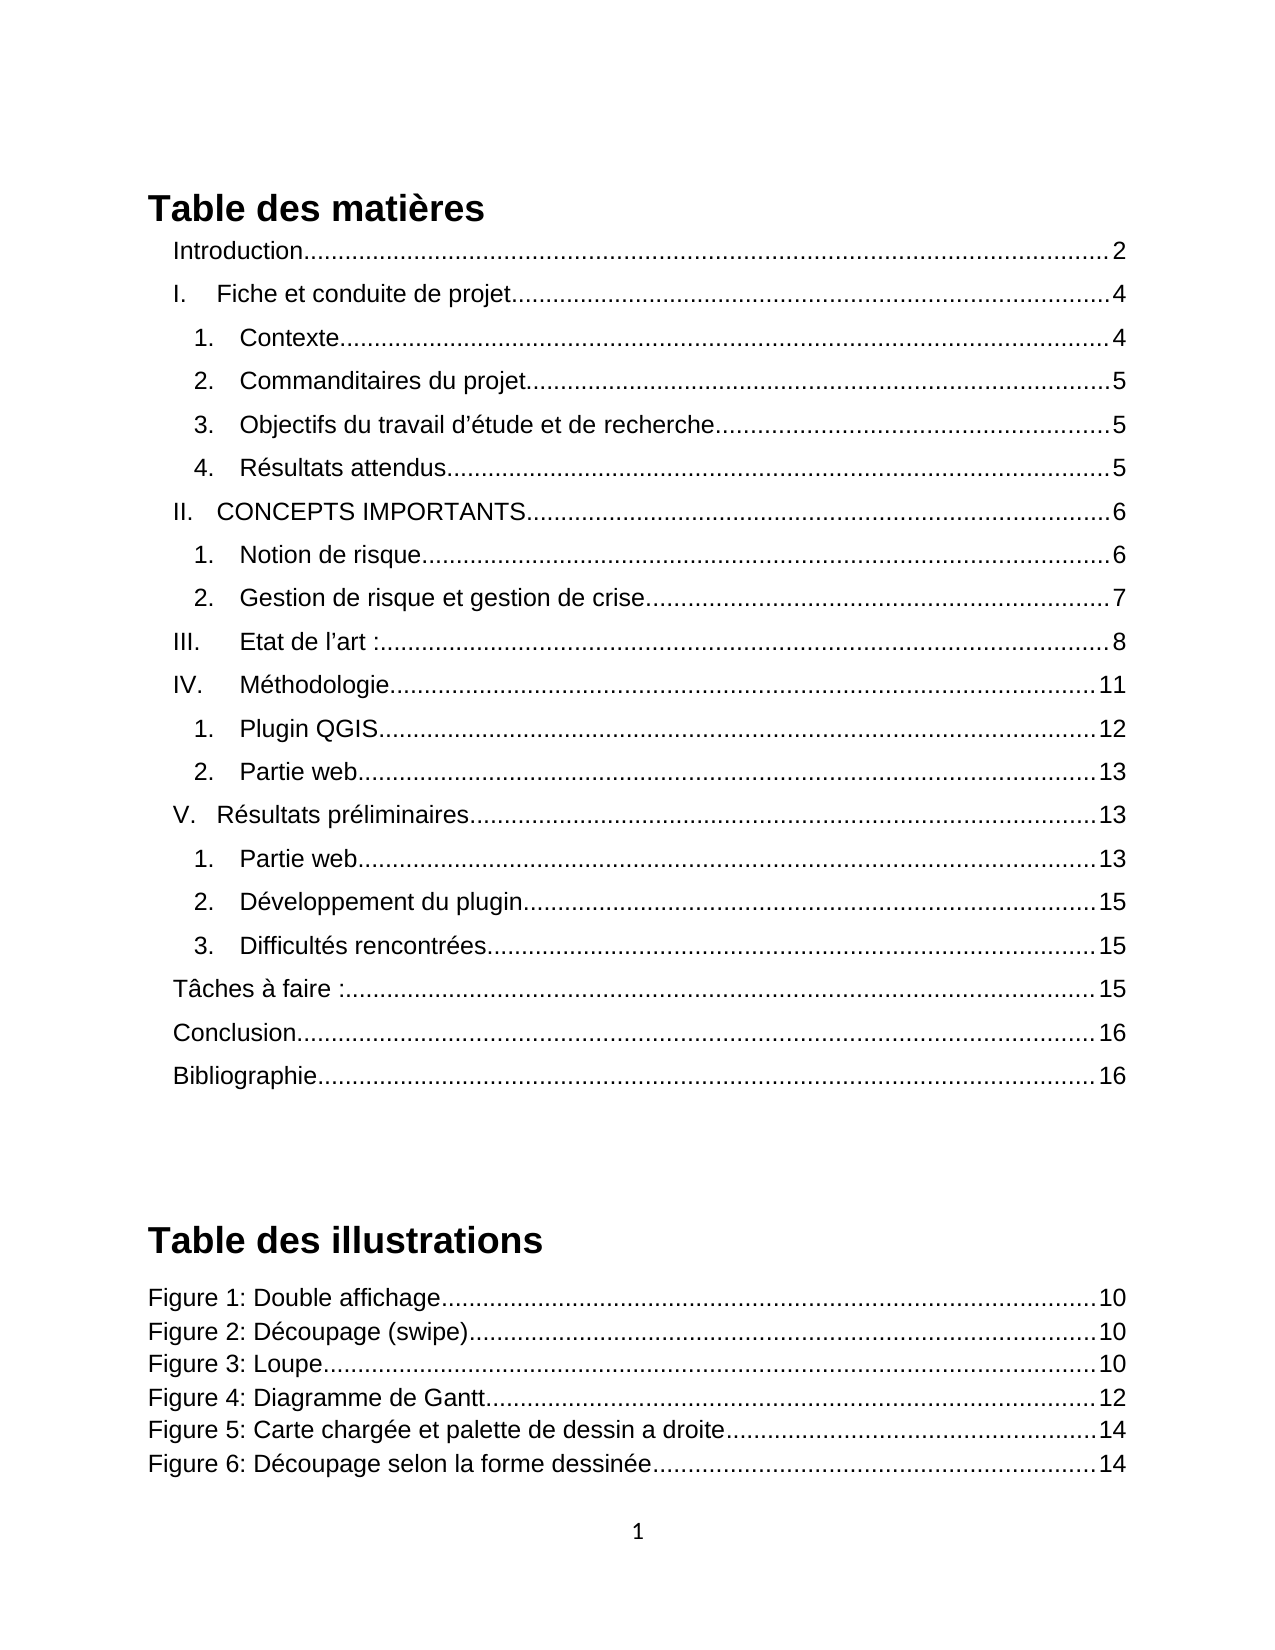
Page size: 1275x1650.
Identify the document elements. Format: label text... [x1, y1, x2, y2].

text Figure 6: Découpage selon la forme dessinée 14 [148, 1448, 1127, 1477]
text Figure 4: Diagramme de Gantt 12 [148, 1382, 1127, 1411]
text Figure 3: Loupe 10 [148, 1349, 1127, 1378]
text Figure 5: Carte chargée et palette de dessin a droite 14 [148, 1416, 1127, 1444]
subtitle Table des illustrations [148, 1219, 1127, 1262]
text Figure 2: Découpage (swipe) 10 [148, 1316, 1127, 1345]
text Figure 1: Double affichage 10 [148, 1283, 1127, 1312]
